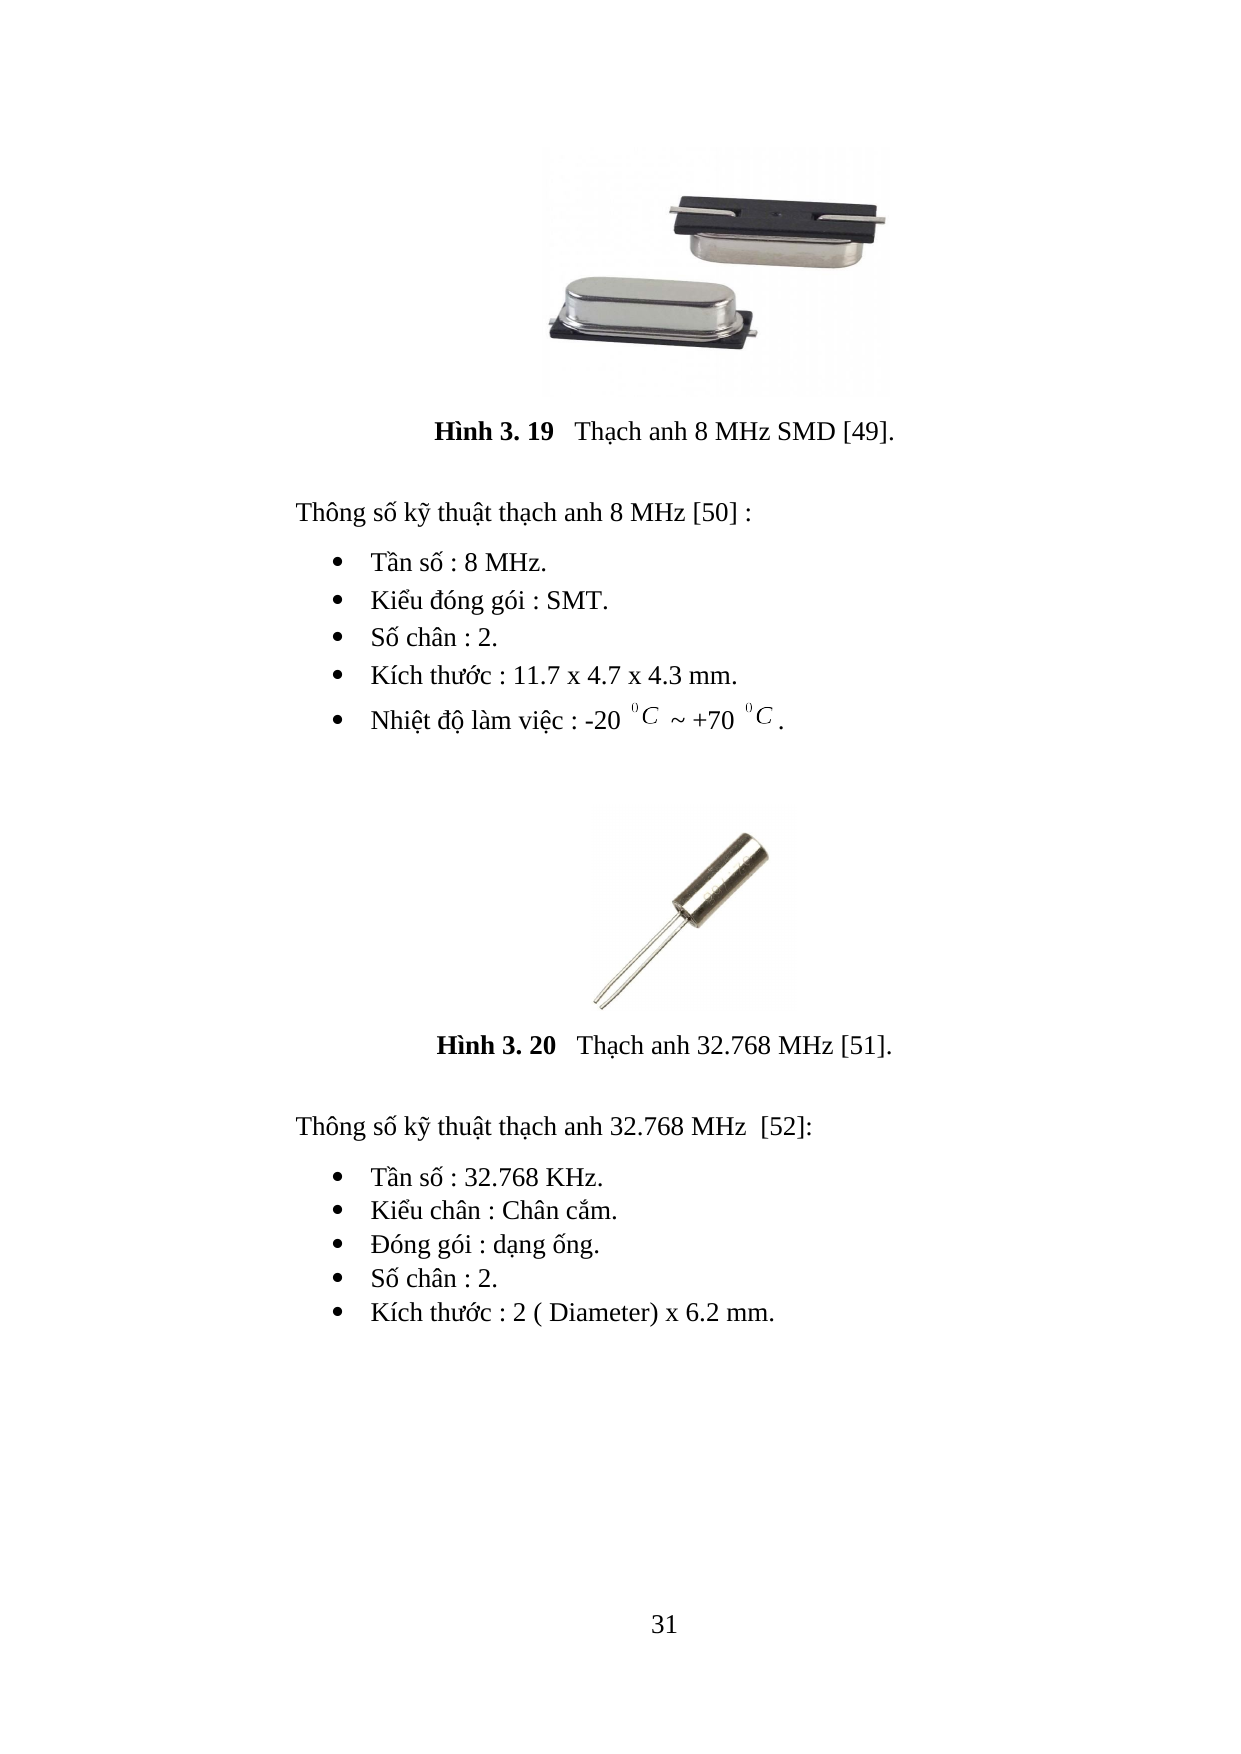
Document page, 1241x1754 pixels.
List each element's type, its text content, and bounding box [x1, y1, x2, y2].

list Số chân : 2. [333, 1262, 1092, 1293]
list Kích thước : 2 ( Diameter) x 6.2 mm. [333, 1296, 1092, 1327]
list Đóng gói : dạng ống. [333, 1228, 1092, 1259]
list Số chân : 2. [333, 621, 1092, 653]
text Hình 3. 20 Thạch anh 32.768 MHz . [236, 1029, 1092, 1061]
list Kích thước : 11.7 x 4.7 x 4.3 mm. [333, 659, 1092, 690]
list Tần số : 8 MHz. [333, 546, 1092, 578]
text Hình 3. 19 Thạch anh 8 MHz SMD . [236, 415, 1092, 447]
list Kiểu đóng gói : SMT. [333, 584, 1092, 615]
picture [590, 804, 798, 1011]
text Thông số kỹ thuật thạch anh 32.768 MHz : [236, 1111, 1092, 1142]
picture [542, 147, 891, 397]
text Thông số kỹ thuật thạch anh 8 MHz : [236, 497, 1092, 528]
list Nhiệt độ làm việc : -20 ~ +70 . [333, 696, 1092, 736]
list Kiểu chân : Chân cắm. [333, 1194, 1092, 1226]
list Tần số : 32.768 KHz. [333, 1161, 1092, 1192]
